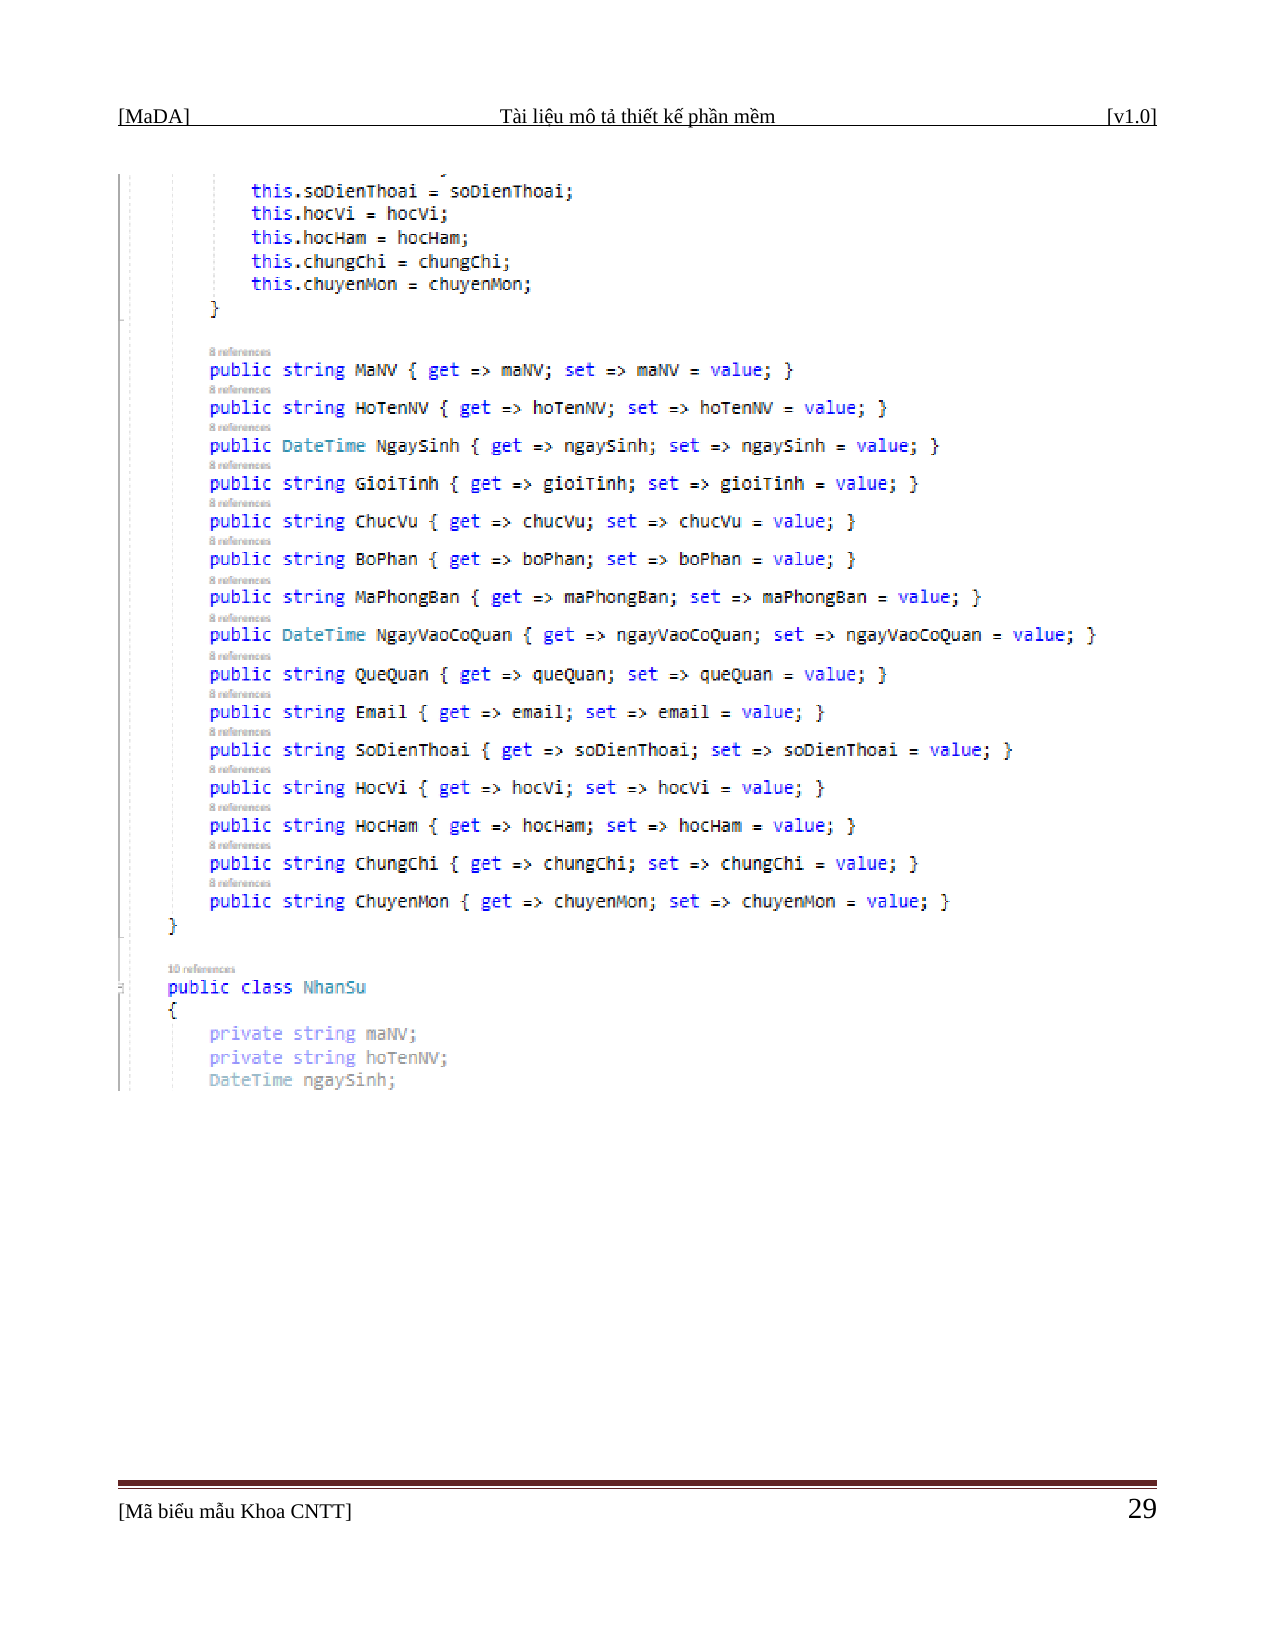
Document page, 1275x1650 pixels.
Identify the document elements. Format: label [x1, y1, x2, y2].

picture [118, 174, 1226, 1091]
